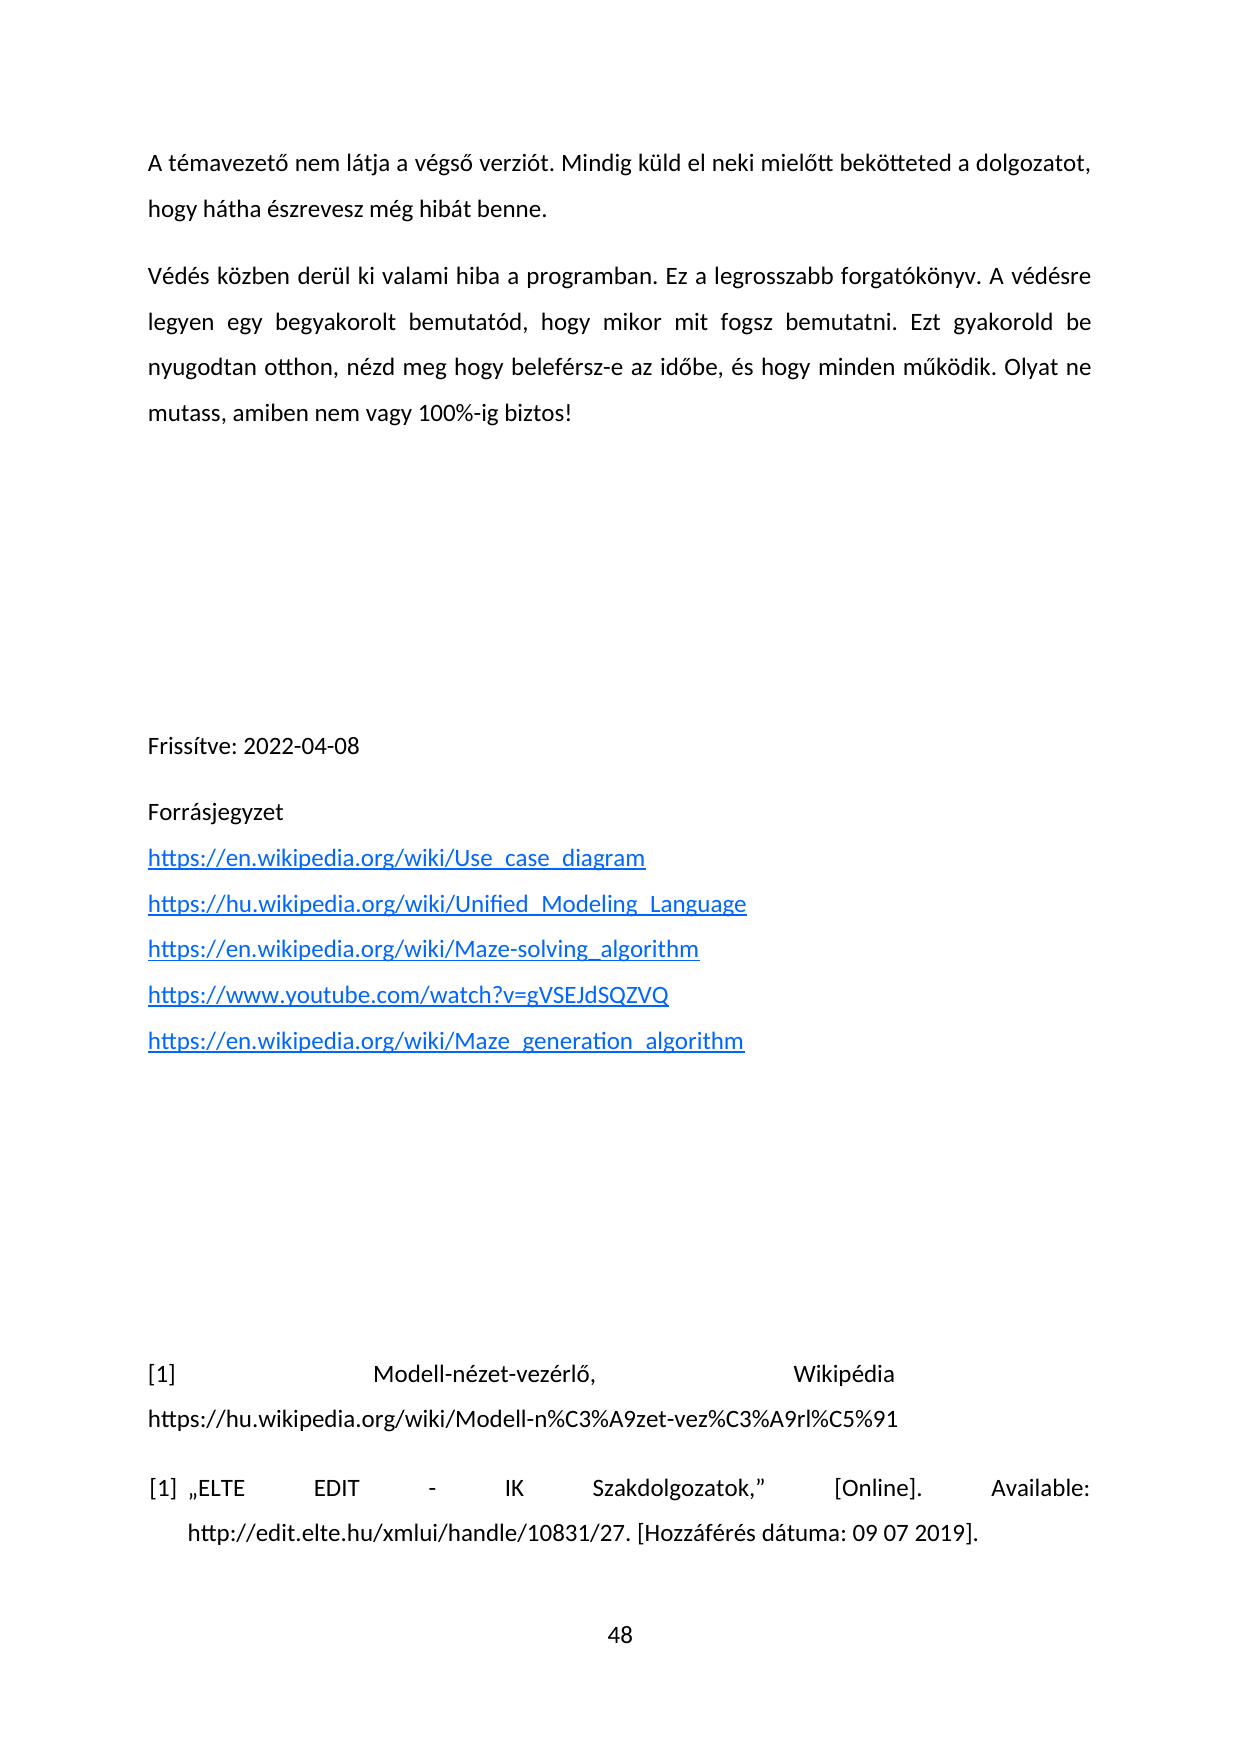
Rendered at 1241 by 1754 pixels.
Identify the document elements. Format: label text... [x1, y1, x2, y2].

text A témavezető nem látja a végső verziót. Mindig küld el neki mielőtt bekötteted a dolgozatot, hogy hátha észrevesz még hibát benne. [148, 148, 1093, 224]
table_header „ELTE EDIT - IK Szakdolgozatok,” [Online]. Available: http://edit.elte.hu/xmlui/handle/10831/27. [Hozzáférés dátuma: 09 07 2019]. [186, 1470, 1093, 1585]
table_header [1] [148, 1470, 186, 1585]
text [1] Modell-nézet-vezérlő, Wikipédia https://hu.wikipedia.org/wiki/Modell-n%C3%A9zet-vez%C3%A9rl%C5%91 [148, 1358, 1093, 1434]
text Védés közben derül ki valami hiba a programban. Ez a legrosszabb forgatókönyv. A védésre legyen egy begyakorolt bemutatód, hogy mikor mit fogsz bemutatni. Ezt gyakorold be nyugodtan otthon, nézd meg hogy beleférsz-e az időbe, és hogy minden működik. Olyat ne mutass, amiben nem vagy 100%-ig biztos! [148, 260, 1093, 428]
text Forrásjegyzet https://en.wikipedia.org/wiki/Use_case_diagram https://hu.wikipedia.org/wiki/Unified_Modeling_Language https://en.wikipedia.org/wiki/Maze-solving_algorithm https://www.youtube.com/watch?v=gVSEJdSQZVQ https://en.wikipedia.org/wiki/Maze_generation_algorithm [148, 796, 1093, 1056]
text Frissítve: 2022-04-08 [148, 730, 1093, 760]
